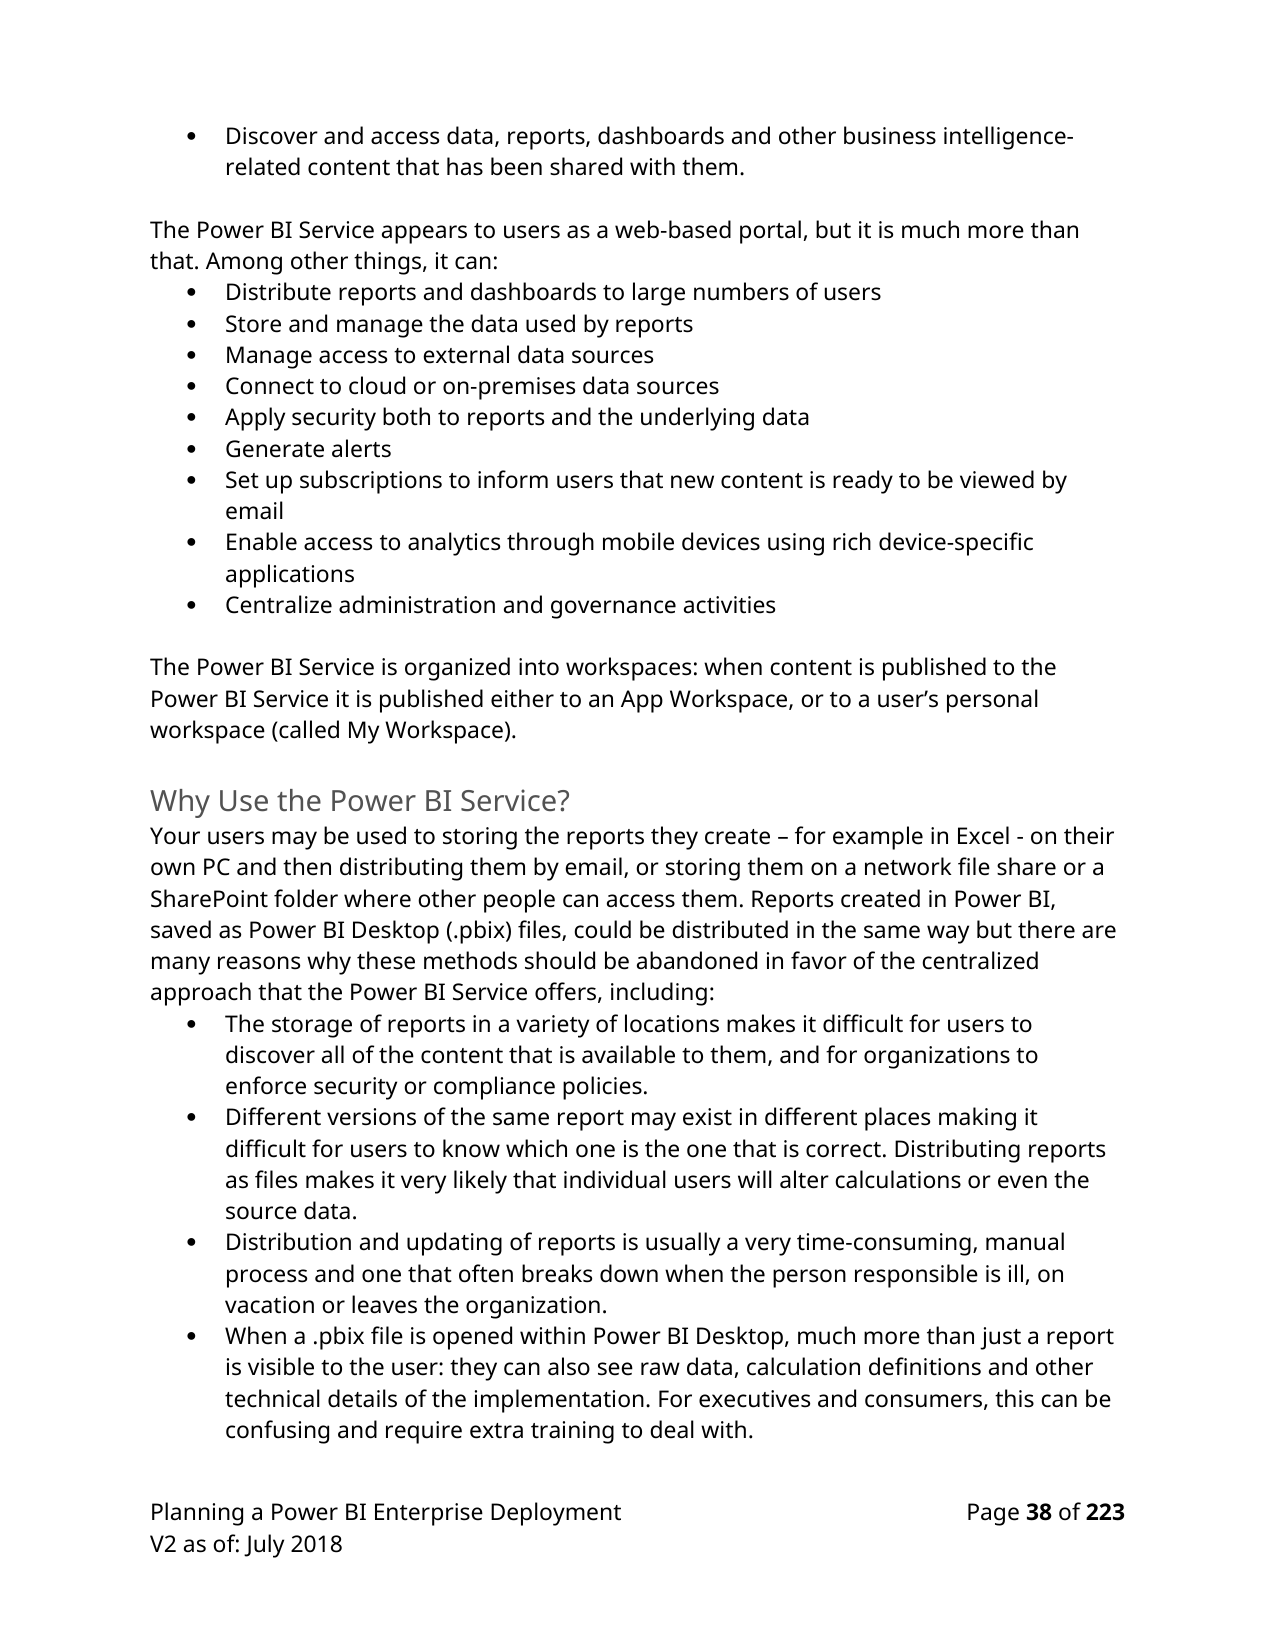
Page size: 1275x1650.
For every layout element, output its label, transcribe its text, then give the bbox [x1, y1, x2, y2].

list Apply security both to reports and the underlying data [187, 401, 1125, 432]
list Connect to cloud or on-premises data sources [187, 370, 1125, 401]
list The storage of reports in a variety of locations makes it difficult for users to discover all of the content that is available to them, and for organizations to enforce security or compliance policies. [187, 1008, 1125, 1101]
list Enable access to analytics through mobile devices using rich device-specific applications [187, 526, 1125, 589]
list Discover and access data, reports, dashboards and other business intelligence-related content that has been shared with them. [187, 120, 1125, 182]
list Different versions of the same report may exist in different places making it difficult for users to know which one is the one that is correct. Distributing reports as files makes it very likely that individual users will alter calculations or even the source data. [187, 1101, 1125, 1226]
text The Power BI Service appears to users as a web-based portal, but it is much more than that. Among other things, it can: [150, 214, 1125, 276]
text The Power BI Service is organized into workspaces: when content is published to the Power BI Service it is published either to an App Workspace, or to a user’s personal workspace (called My Workspace). [150, 651, 1125, 745]
list When a .pbix file is opened within Power BI Desktop, much more than just a report is visible to the user: they can also see raw data, calculation definitions and other technical details of the implementation. For executives and consumers, this can be confusing and require extra training to deal with. [187, 1320, 1125, 1445]
list Manage access to external data sources [187, 339, 1125, 370]
list Distribution and updating of reports is usually a very time-consuming, manual process and one that often breaks down when the person responsible is ill, on vacation or leaves the organization. [187, 1226, 1125, 1320]
list Generate alerts [187, 432, 1125, 464]
list Distribute reports and dashboards to large numbers of users [187, 276, 1125, 307]
list Set up subscriptions to inform users that new content is ready to be viewed by email [187, 464, 1125, 526]
list Centralize administration and governance activities [187, 589, 1125, 620]
list Store and manage the data used by reports [187, 307, 1125, 339]
subtitle Why Use the Power BI Service? [150, 780, 1125, 820]
text Your users may be used to storing the reports they create – for example in Excel - on their own PC and then distributing them by email, or storing them on a network file share or a SharePoint folder where other people can access them. Reports created in Power BI, saved as Power BI Desktop (.pbix) files, could be distributed in the same way but there are many reasons why these methods should be abandoned in favor of the centralized approach that the Power BI Service offers, including: [150, 820, 1125, 1008]
